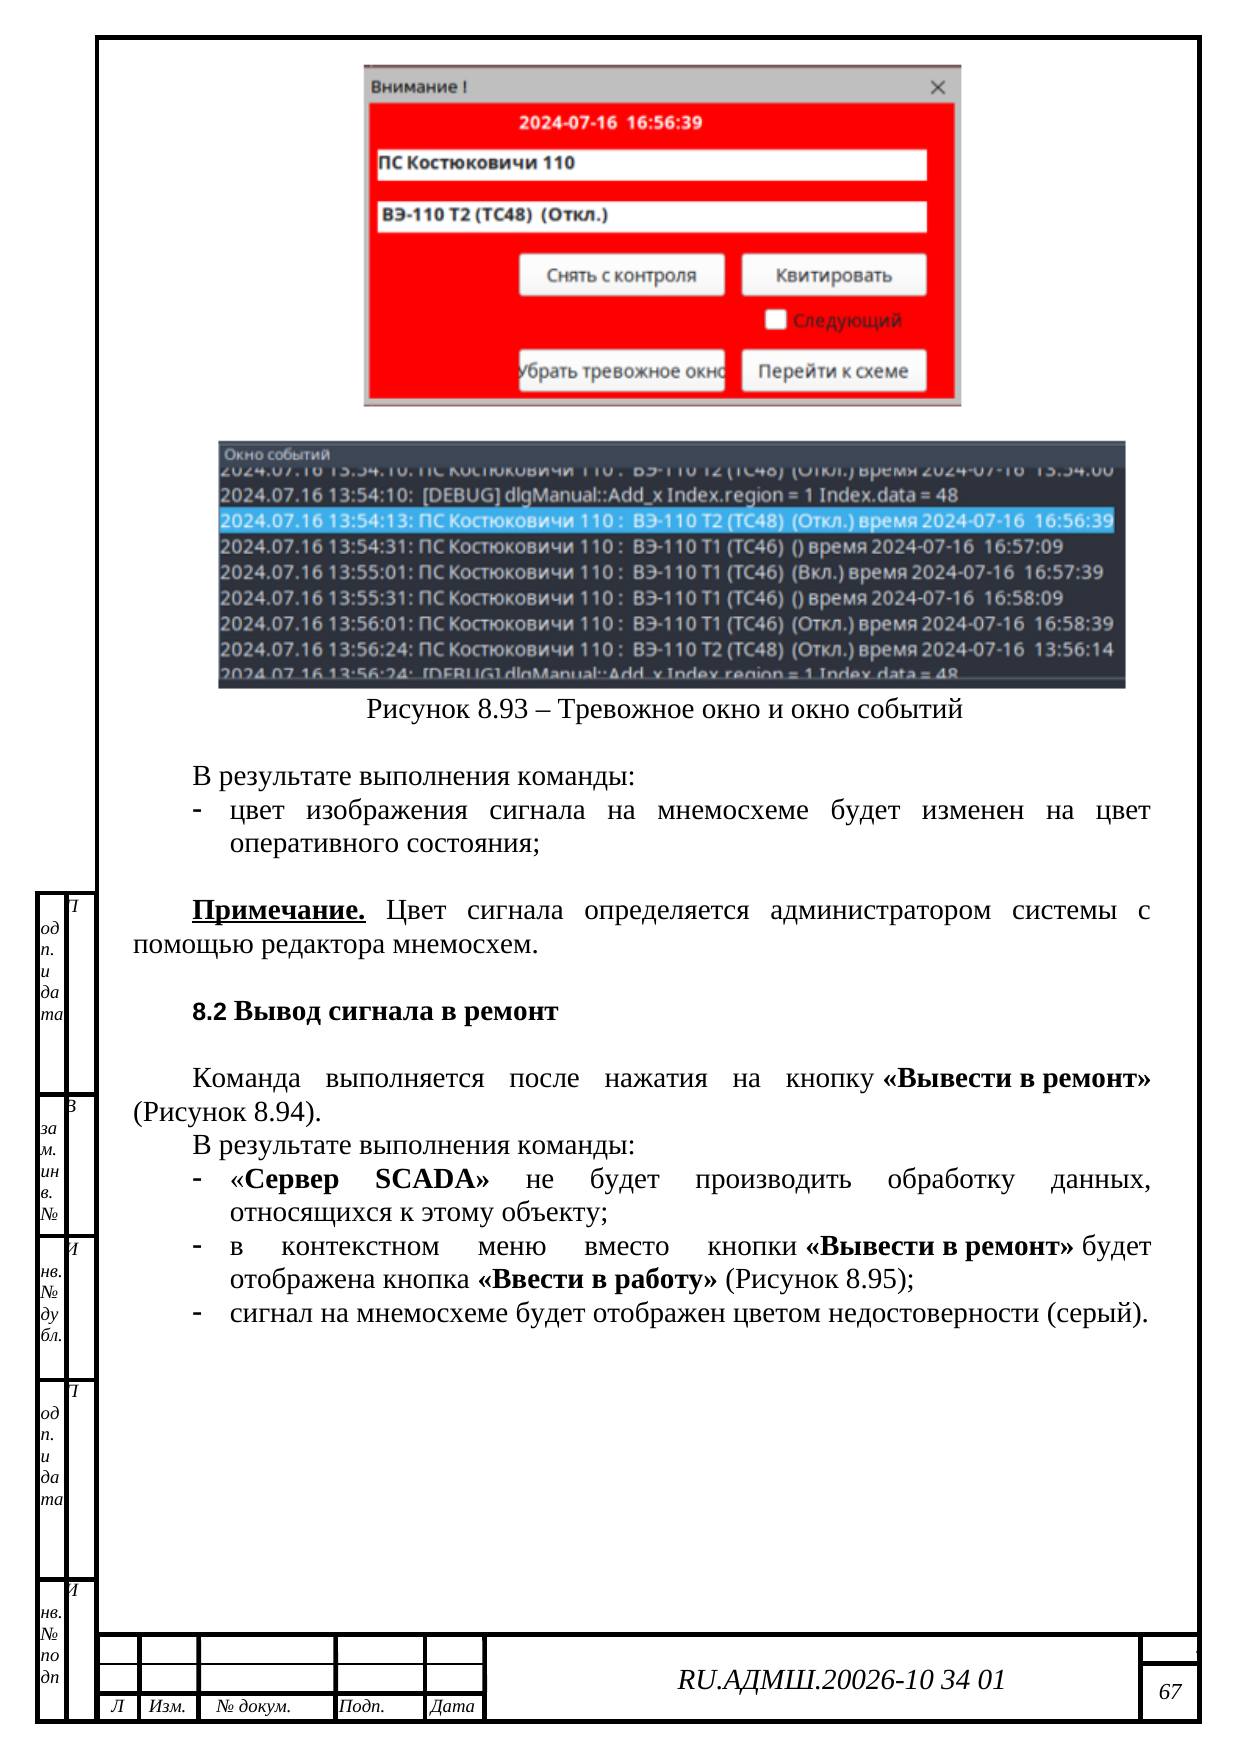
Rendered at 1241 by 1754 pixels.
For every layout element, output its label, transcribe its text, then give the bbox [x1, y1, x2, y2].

list сигнал на мнемосхеме будет отображен цветом недостоверности (серый). [192, 1295, 1152, 1329]
text В результате выполнения команды: [133, 758, 1152, 792]
list «Сервер SCADA» не будет производить обработку данных, относящихся к этому объекту; [192, 1161, 1152, 1228]
text Примечание. Цвет сигнала определяется администратором системы с помощью редактора мнемосхем. [133, 892, 1152, 959]
list цвет изображения сигнала на мнемосхеме будет изменен на цвет оперативного состояния; [192, 792, 1152, 859]
picture [214, 63, 1129, 692]
subtitle Вывод сигнала в ремонт [133, 993, 1152, 1027]
text В результате выполнения команды: [133, 1127, 1152, 1161]
